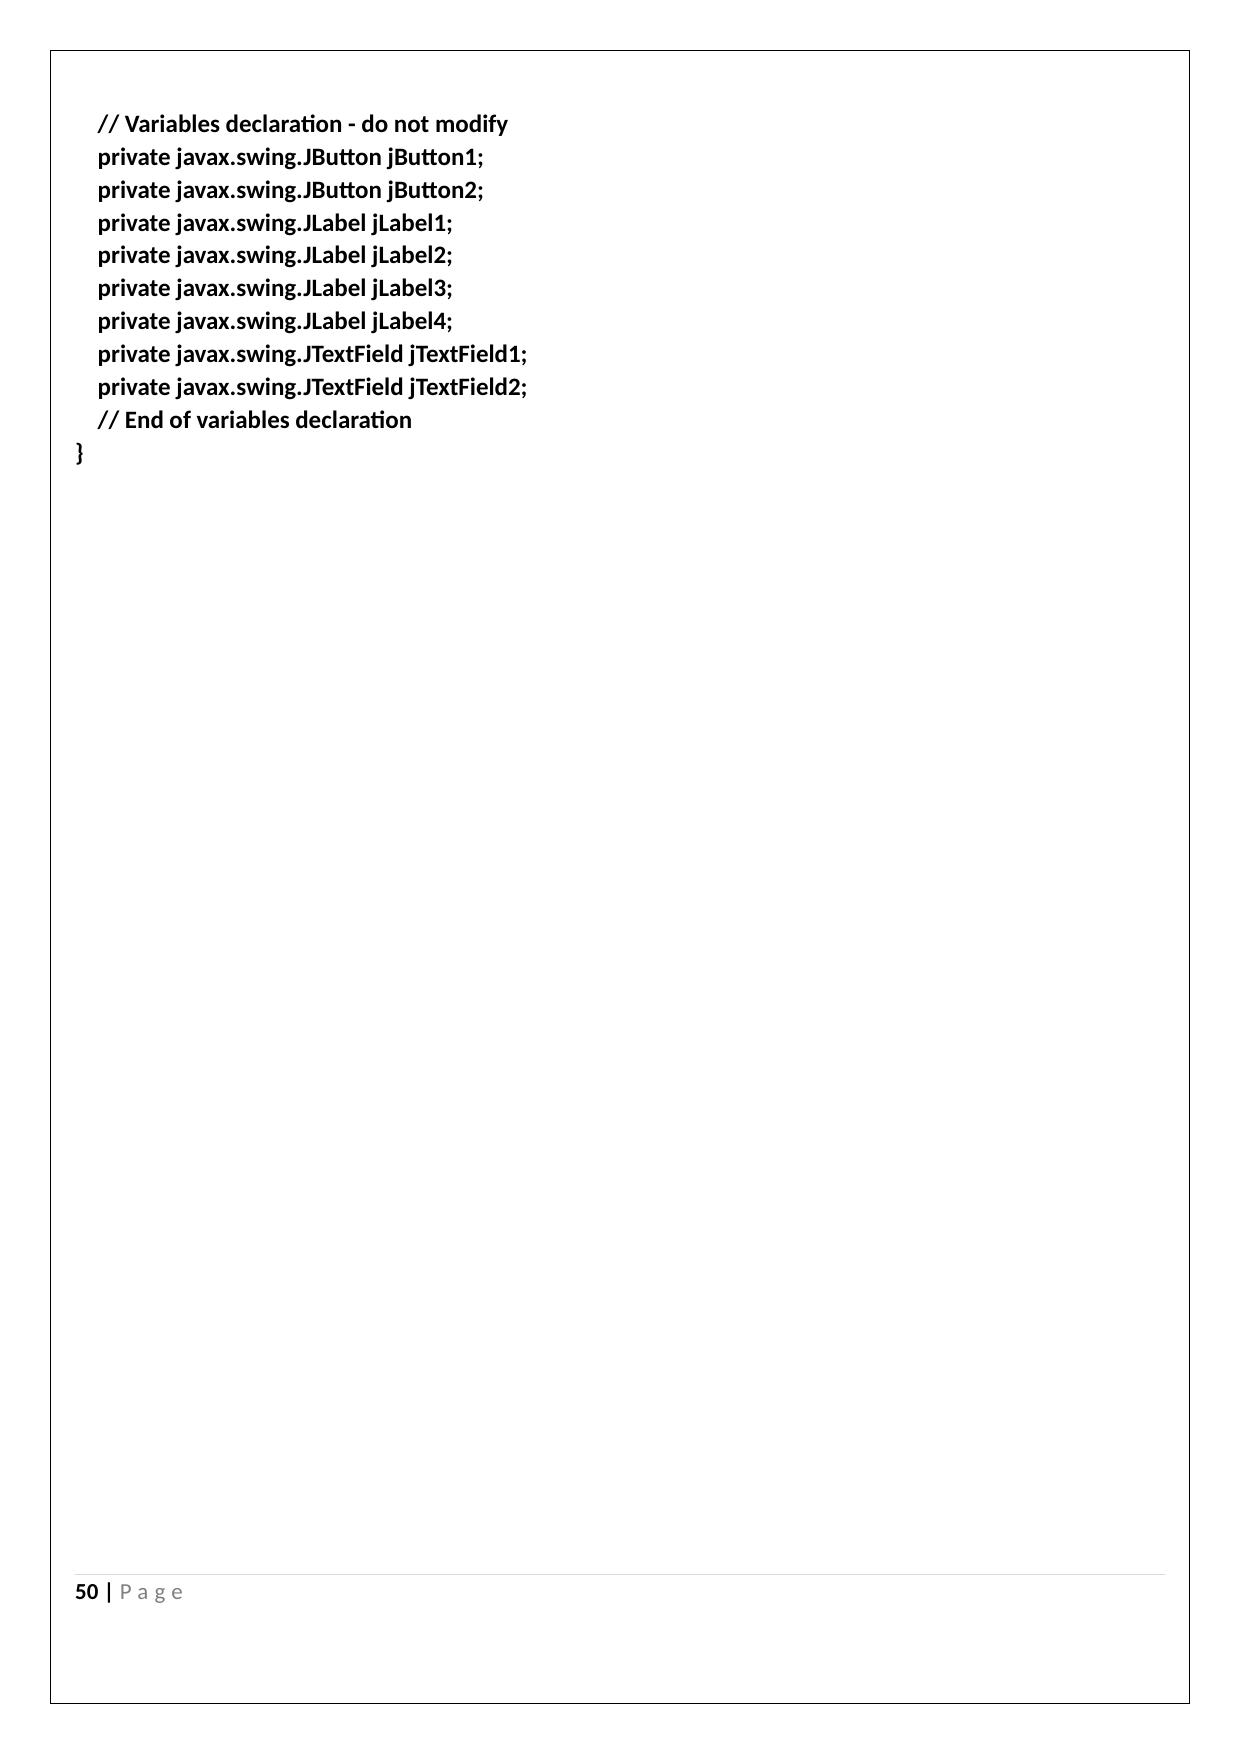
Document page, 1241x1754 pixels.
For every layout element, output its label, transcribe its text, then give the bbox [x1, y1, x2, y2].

text } [75, 437, 1165, 468]
text private javax.swing.JLabel jLabel2; [75, 239, 1165, 270]
text // Variables declaration - do not modify [75, 108, 1165, 138]
text private javax.swing.JTextField jTextField1; [75, 338, 1165, 369]
text private javax.swing.JLabel jLabel3; [75, 272, 1165, 303]
text private javax.swing.JTextField jTextField2; [75, 371, 1165, 402]
text private javax.swing.JLabel jLabel1; [75, 207, 1165, 237]
text private javax.swing.JButton jButton2; [75, 174, 1165, 204]
text // End of variables declaration [75, 404, 1165, 435]
text private javax.swing.JButton jButton1; [75, 141, 1165, 171]
text private javax.swing.JLabel jLabel4; [75, 305, 1165, 336]
